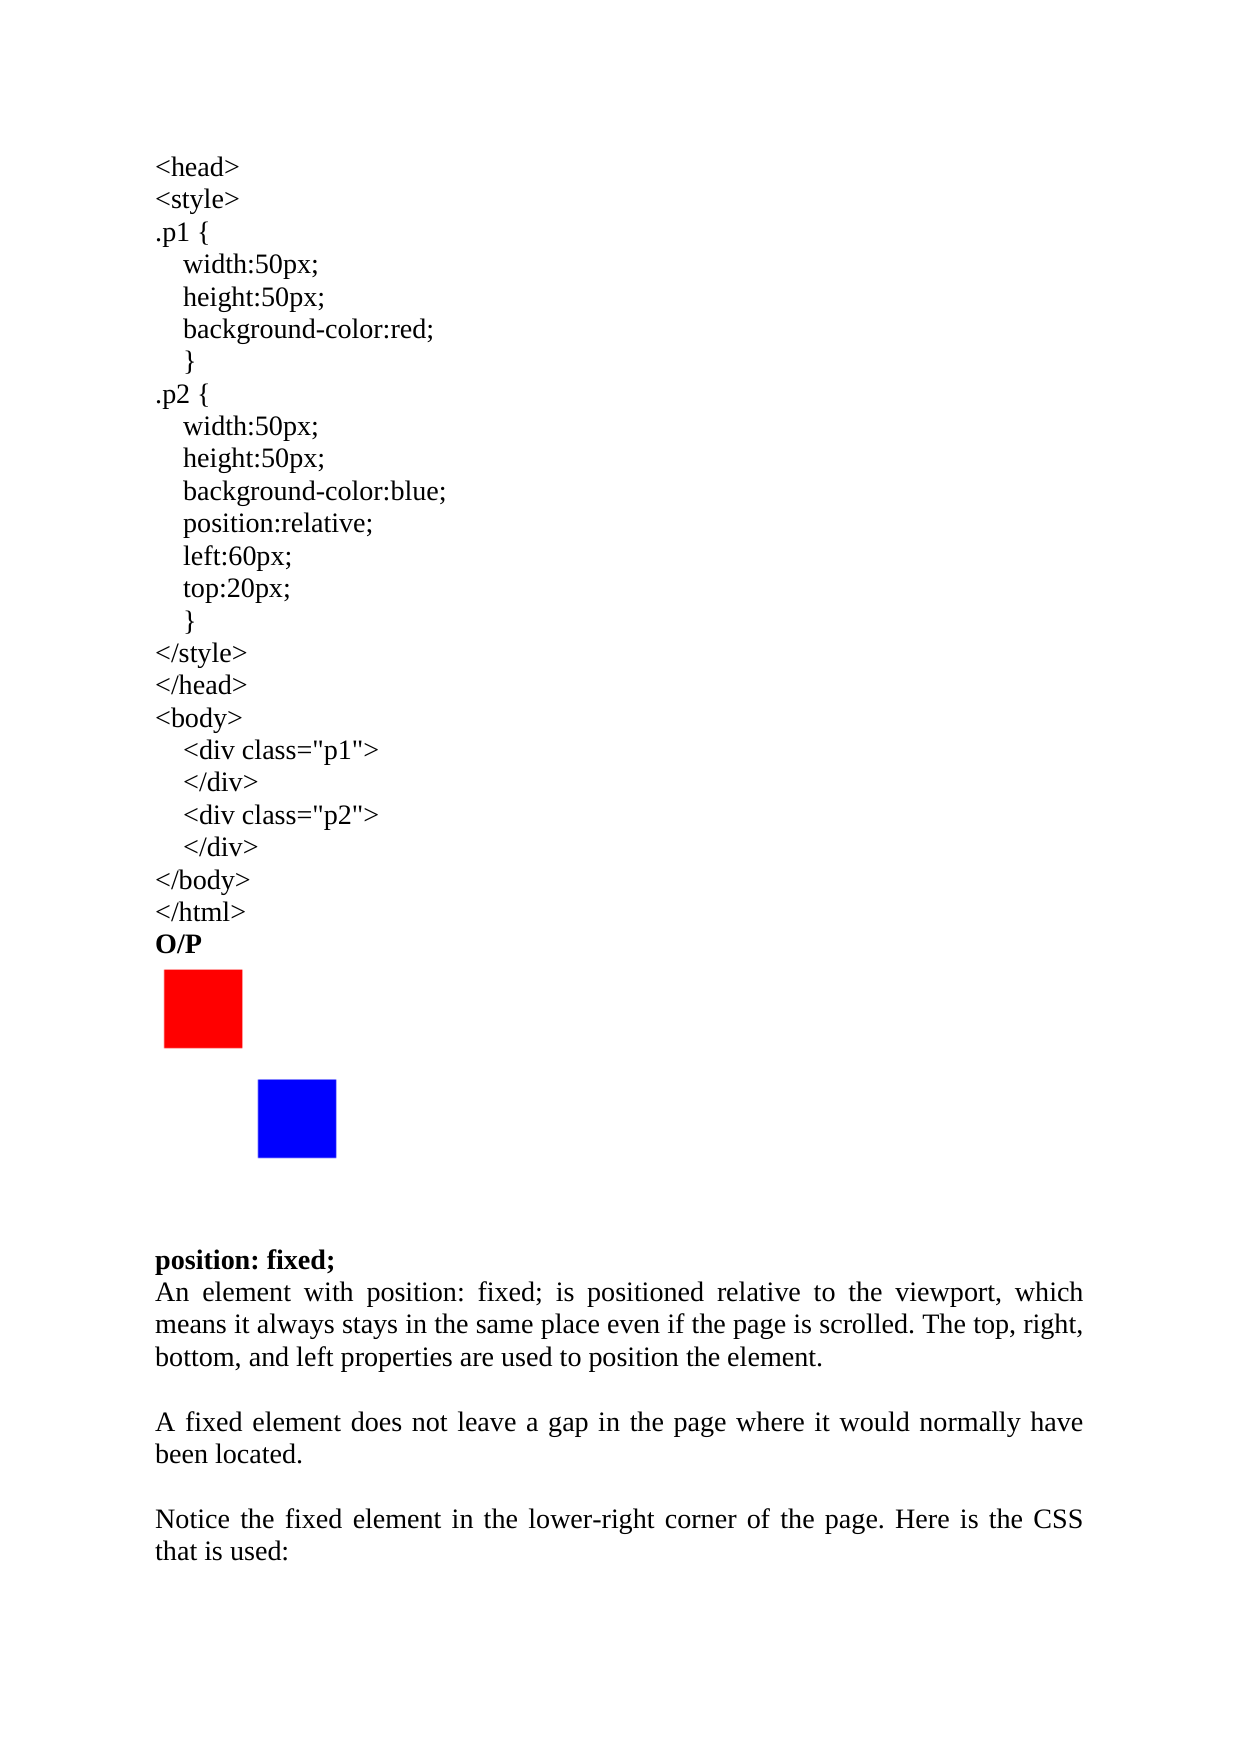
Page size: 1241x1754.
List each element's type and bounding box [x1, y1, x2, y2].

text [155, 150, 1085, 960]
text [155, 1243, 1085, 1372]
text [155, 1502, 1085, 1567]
picture [155, 960, 446, 1243]
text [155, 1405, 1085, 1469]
